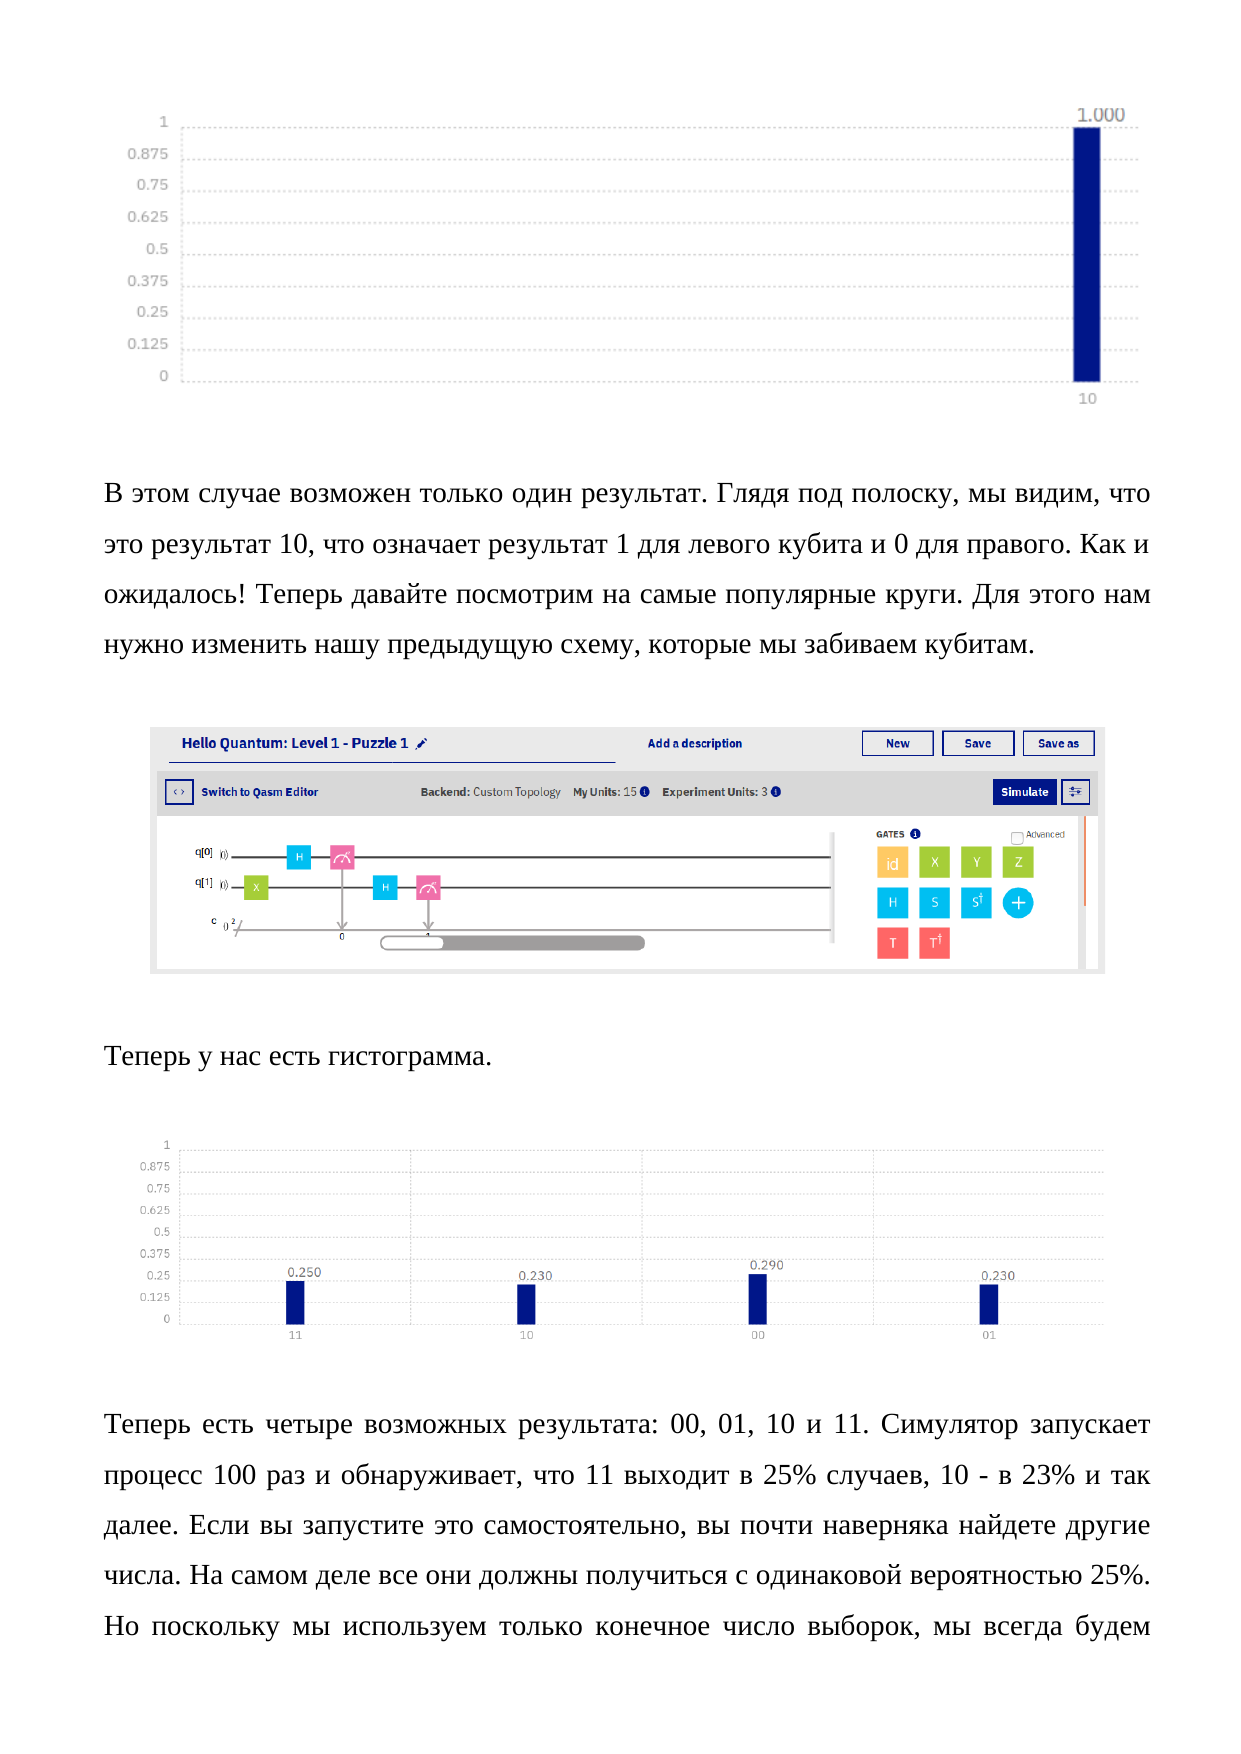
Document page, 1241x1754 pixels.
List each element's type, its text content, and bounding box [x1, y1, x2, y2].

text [103, 1407, 1152, 1641]
text Теперь у нас есть гистограмма. [103, 1038, 1152, 1071]
picture [136, 1138, 1119, 1343]
text В этом случае возможен только один результат. Глядя под полоску, мы видим, что это результат 10, что означает результат 1 для левого кубита и 0 для правого. Как и ожидалось! Теперь давайте посмотрим на самые популярные круги. Для этого нам нужно изменить нашу предыдущую схему, которые мы забиваем кубитам. [103, 476, 1152, 660]
picture [114, 103, 1141, 412]
picture [150, 727, 1106, 974]
